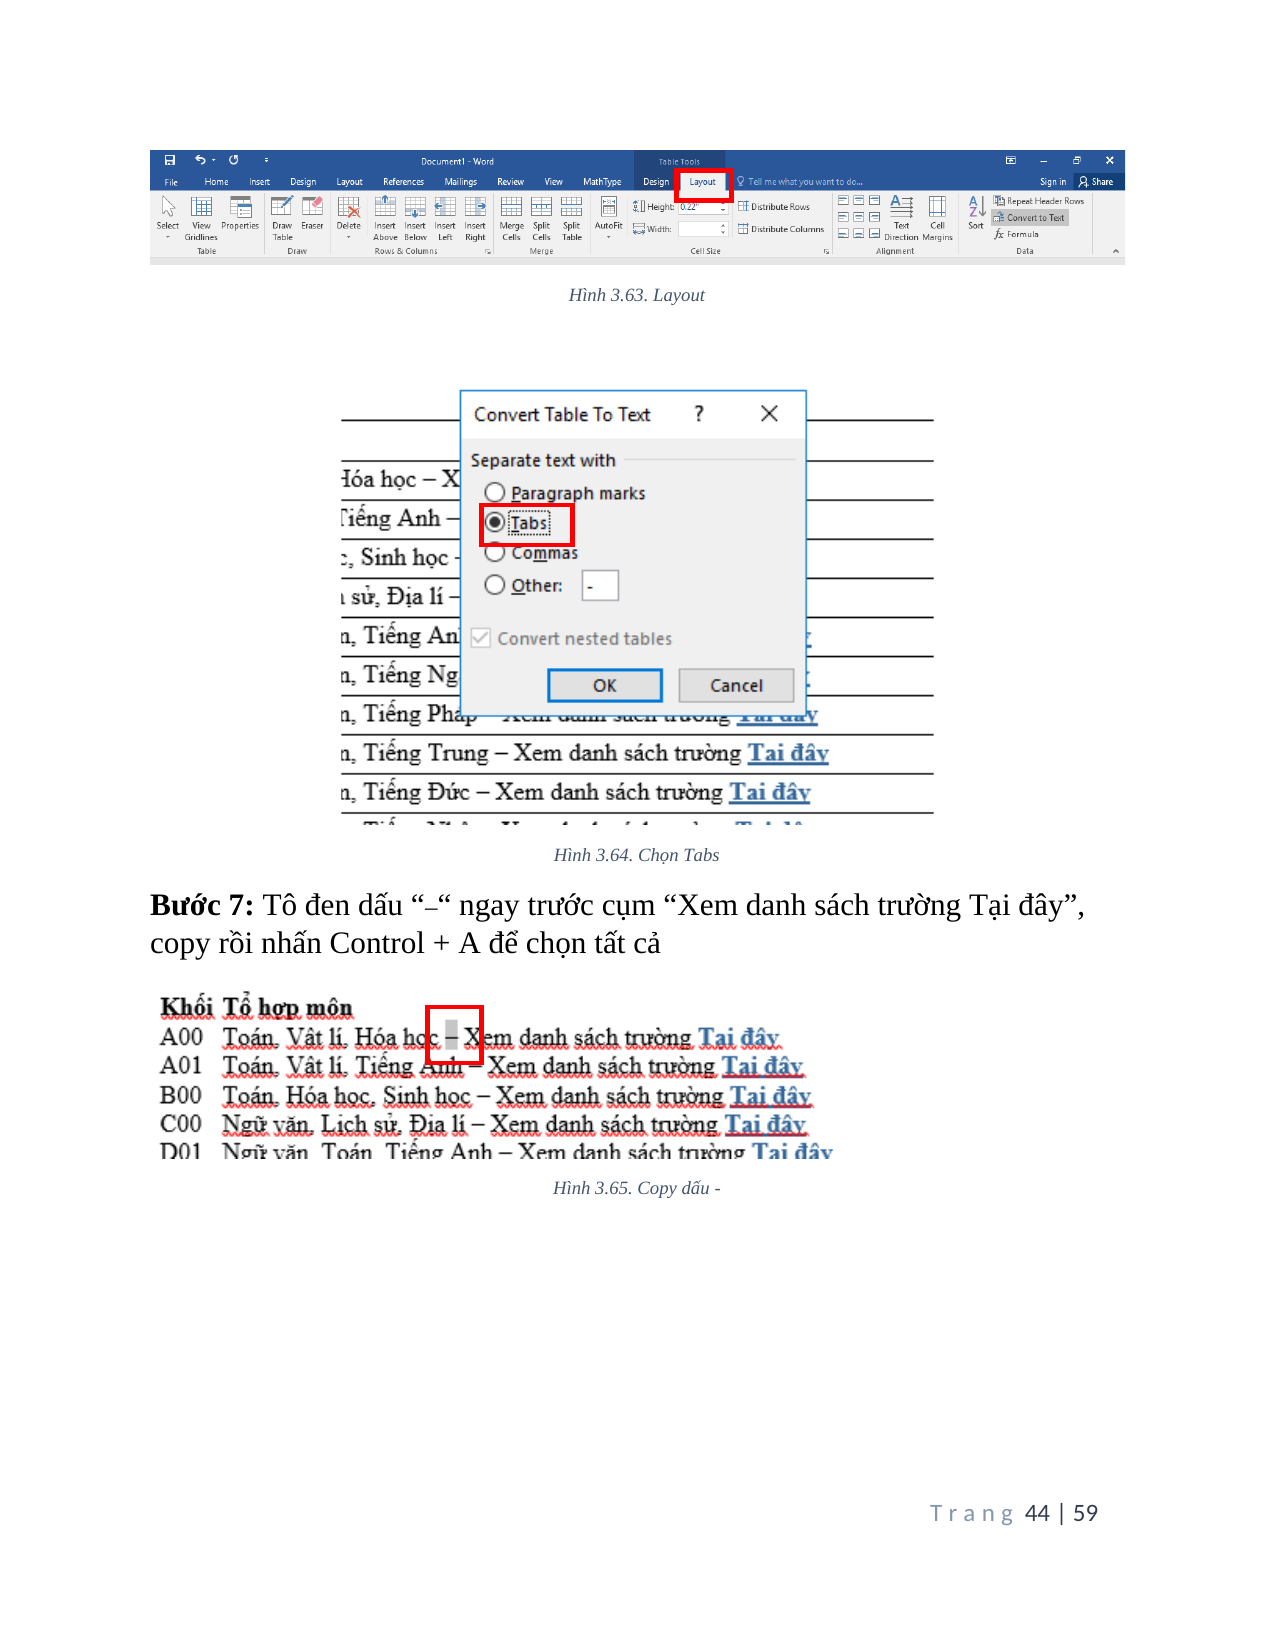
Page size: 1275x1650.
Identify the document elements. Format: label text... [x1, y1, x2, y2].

picture [341, 326, 934, 825]
text Bước 7: Tô đen dấu “–“ ngay trước cụm “Xem danh sách trường Tại đây”, copy rồi nhấn Control + A để chọn tất cả [150, 886, 1125, 961]
picture [150, 980, 866, 1159]
picture [150, 150, 1125, 265]
